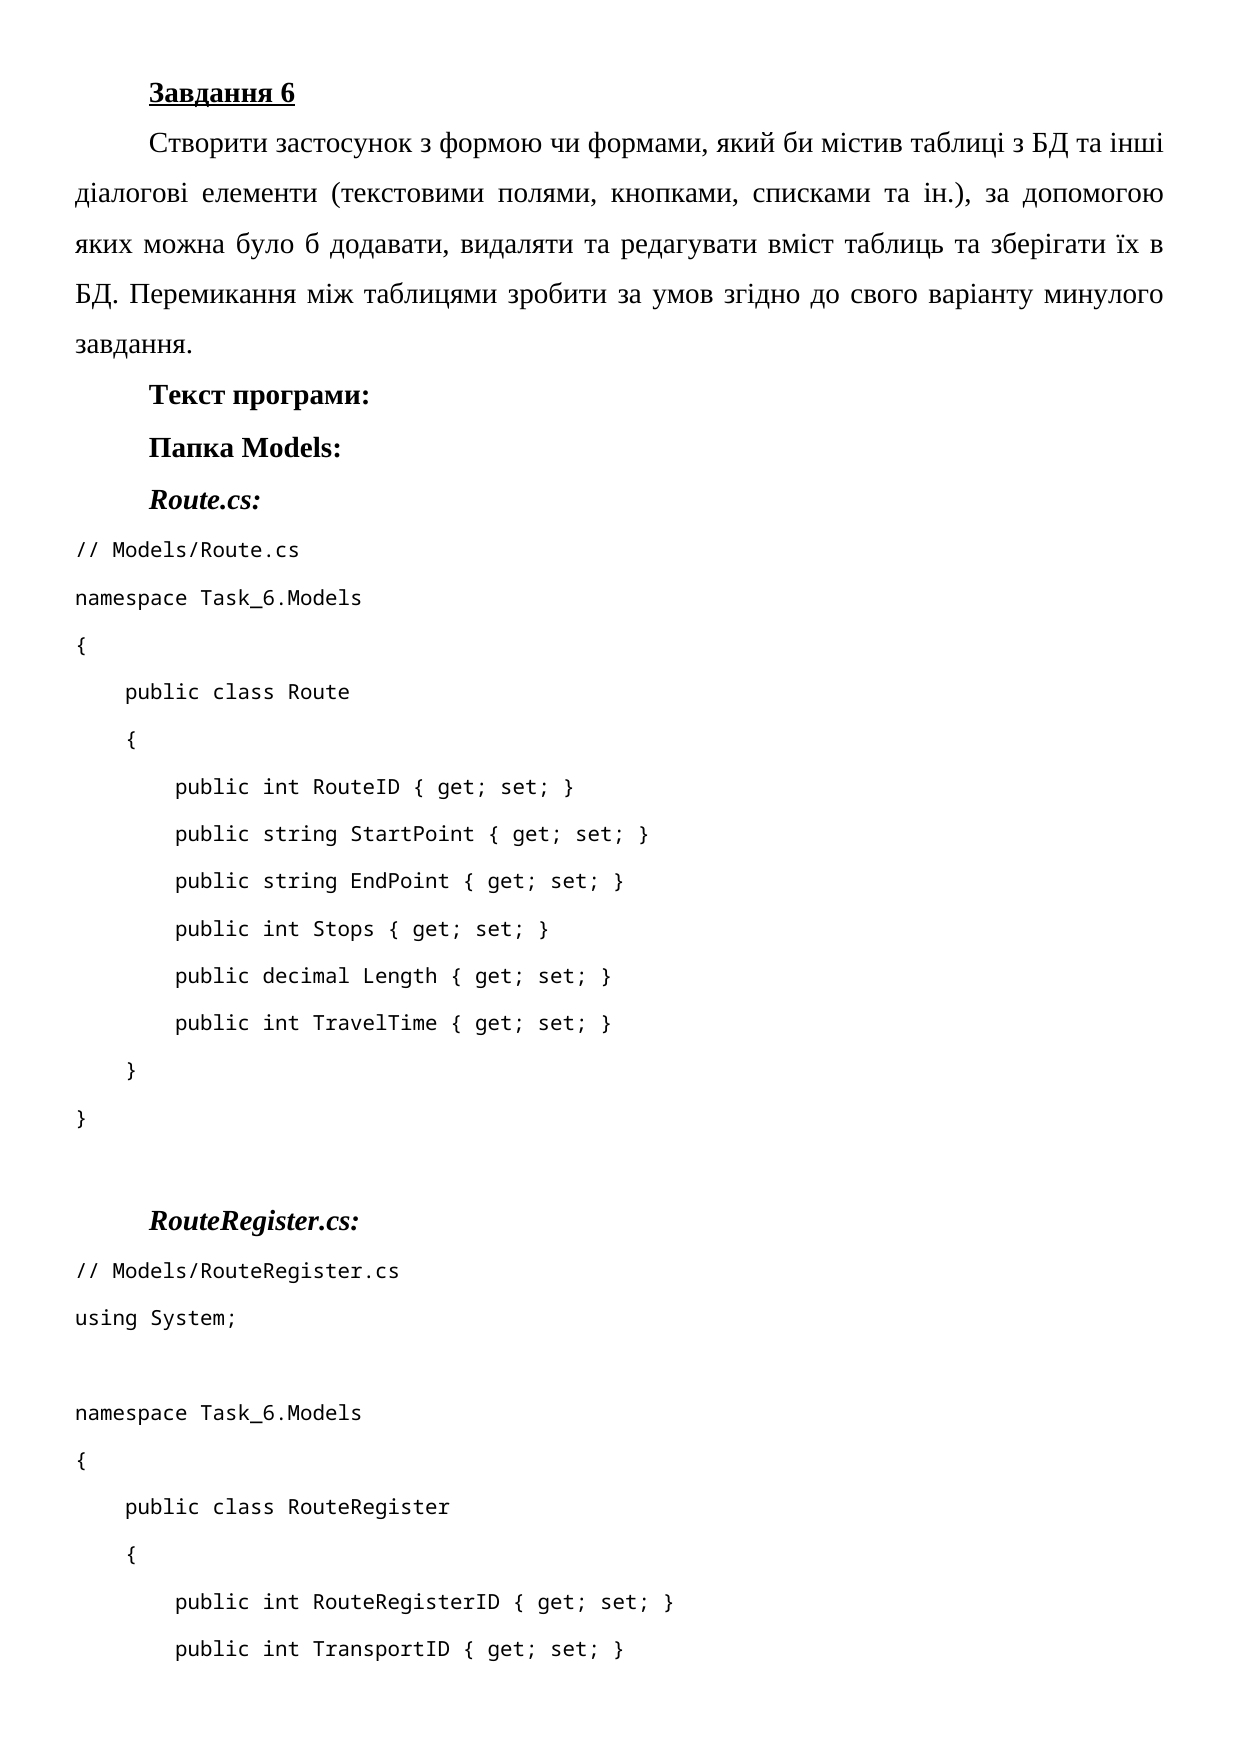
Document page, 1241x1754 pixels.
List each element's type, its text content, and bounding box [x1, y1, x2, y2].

text public int RouteRegisterID { get; set; } [75, 1587, 1165, 1615]
text public string StartPoint { get; set; } [75, 819, 1165, 847]
text namespace Task_6.Models [75, 583, 1165, 611]
text public int RouteID { get; set; } [75, 772, 1165, 800]
text namespace Task_6.Models [75, 1398, 1165, 1426]
text { [75, 1539, 1165, 1568]
text public int Stops { get; set; } [75, 914, 1165, 942]
text { [75, 630, 1165, 658]
text { [75, 724, 1165, 753]
text } [75, 1103, 1165, 1131]
text Створити застосунок з формою чи формами, який би містив таблиці з БД та інші діалогові елементи (текстовими полями, кнопками, списками та ін.), за допомогою яких можна було б додавати, видаляти та редагувати вміст таблиць та зберігати ïx в БД. Перемикання між таблицями зробити за умов згідно до свого варіанту минулого завдання. [75, 125, 1165, 360]
text public class RouteRegister [75, 1492, 1165, 1521]
text Текст програми: [75, 377, 1165, 410]
text { [75, 1445, 1165, 1473]
text Завдання 6 [75, 75, 1165, 108]
text Route.cs: [75, 482, 1165, 516]
text RouteRegister.cs: [75, 1203, 1165, 1236]
text public int TravelTime { get; set; } [75, 1008, 1165, 1037]
text public decimal Length { get; set; } [75, 961, 1165, 989]
text // Models/RouteRegister.cs [75, 1256, 1165, 1284]
text // Models/Route.cs [75, 535, 1165, 564]
text public class Route [75, 677, 1165, 706]
text } [75, 1056, 1165, 1084]
text public int TransportID { get; set; } [75, 1634, 1165, 1662]
text public string EndPoint { get; set; } [75, 866, 1165, 895]
text Папка Models: [75, 430, 1165, 463]
text using System; [75, 1303, 1165, 1331]
